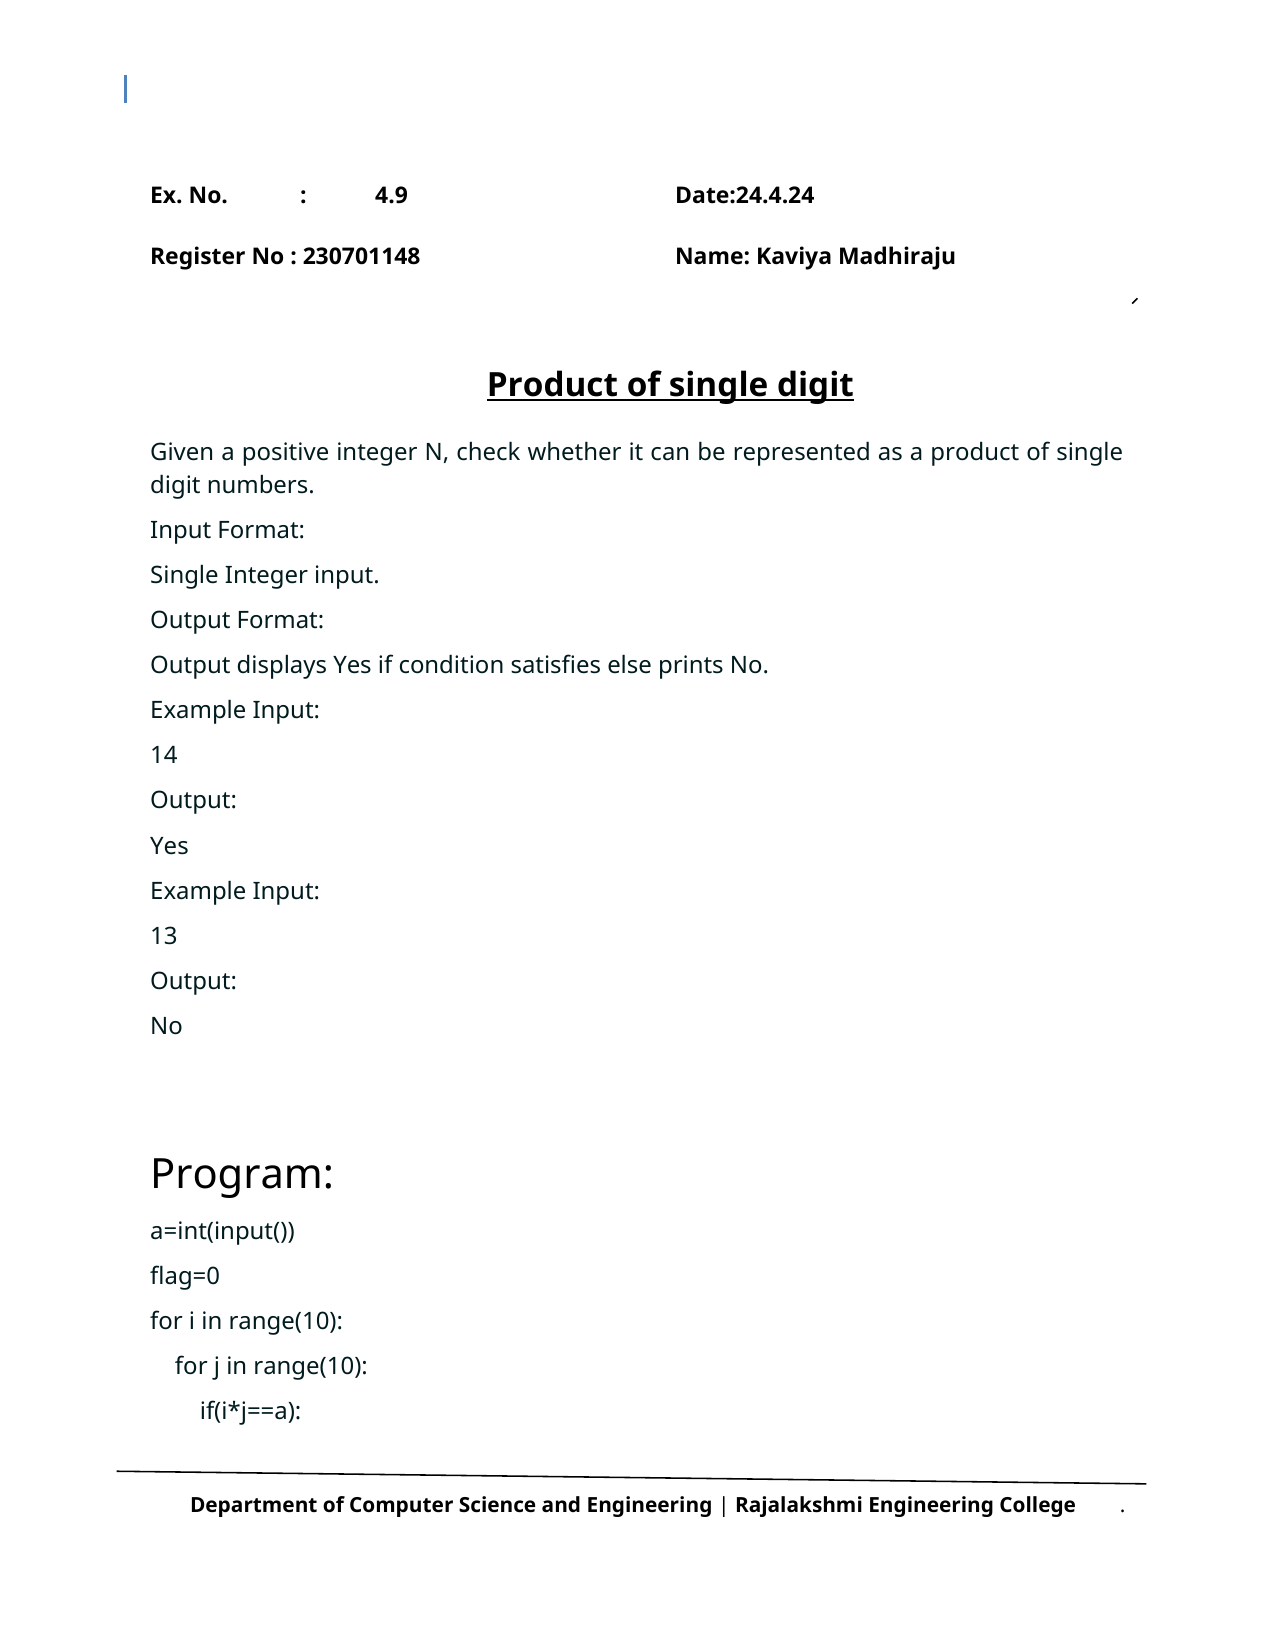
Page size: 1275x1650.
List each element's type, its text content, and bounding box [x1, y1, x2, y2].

text Given a positive integer N, check whether it can be represented as a product of single digit numbers. [150, 435, 1125, 500]
text Product of single digit [216, 360, 1125, 406]
text for i in range(10): [150, 1304, 1125, 1336]
text Register No : 230701148 Name: Kaviya Madhiraju [150, 239, 1125, 271]
text Program: [150, 1144, 1125, 1201]
text a=int(input()) [150, 1213, 1125, 1246]
text Yes [150, 828, 1125, 861]
text Ex. No. : 4.9 Date:24.4.24 [150, 179, 1125, 210]
text Input Format: [150, 513, 1125, 545]
text for j in range(10): [150, 1349, 1125, 1381]
text Example Input: [150, 873, 1125, 906]
text Output Format: [150, 603, 1125, 636]
text Single Integer input. [150, 558, 1125, 590]
text Output: [150, 964, 1125, 996]
text Output: [150, 783, 1125, 816]
text Example Input: [150, 693, 1125, 726]
text 13 [150, 919, 1125, 951]
text flag=0 [150, 1258, 1125, 1291]
text if(i*j==a): [150, 1394, 1125, 1426]
text 14 [150, 738, 1125, 771]
text No [150, 1009, 1125, 1041]
text Output displays Yes if condition satisfies else prints No. [150, 648, 1125, 681]
